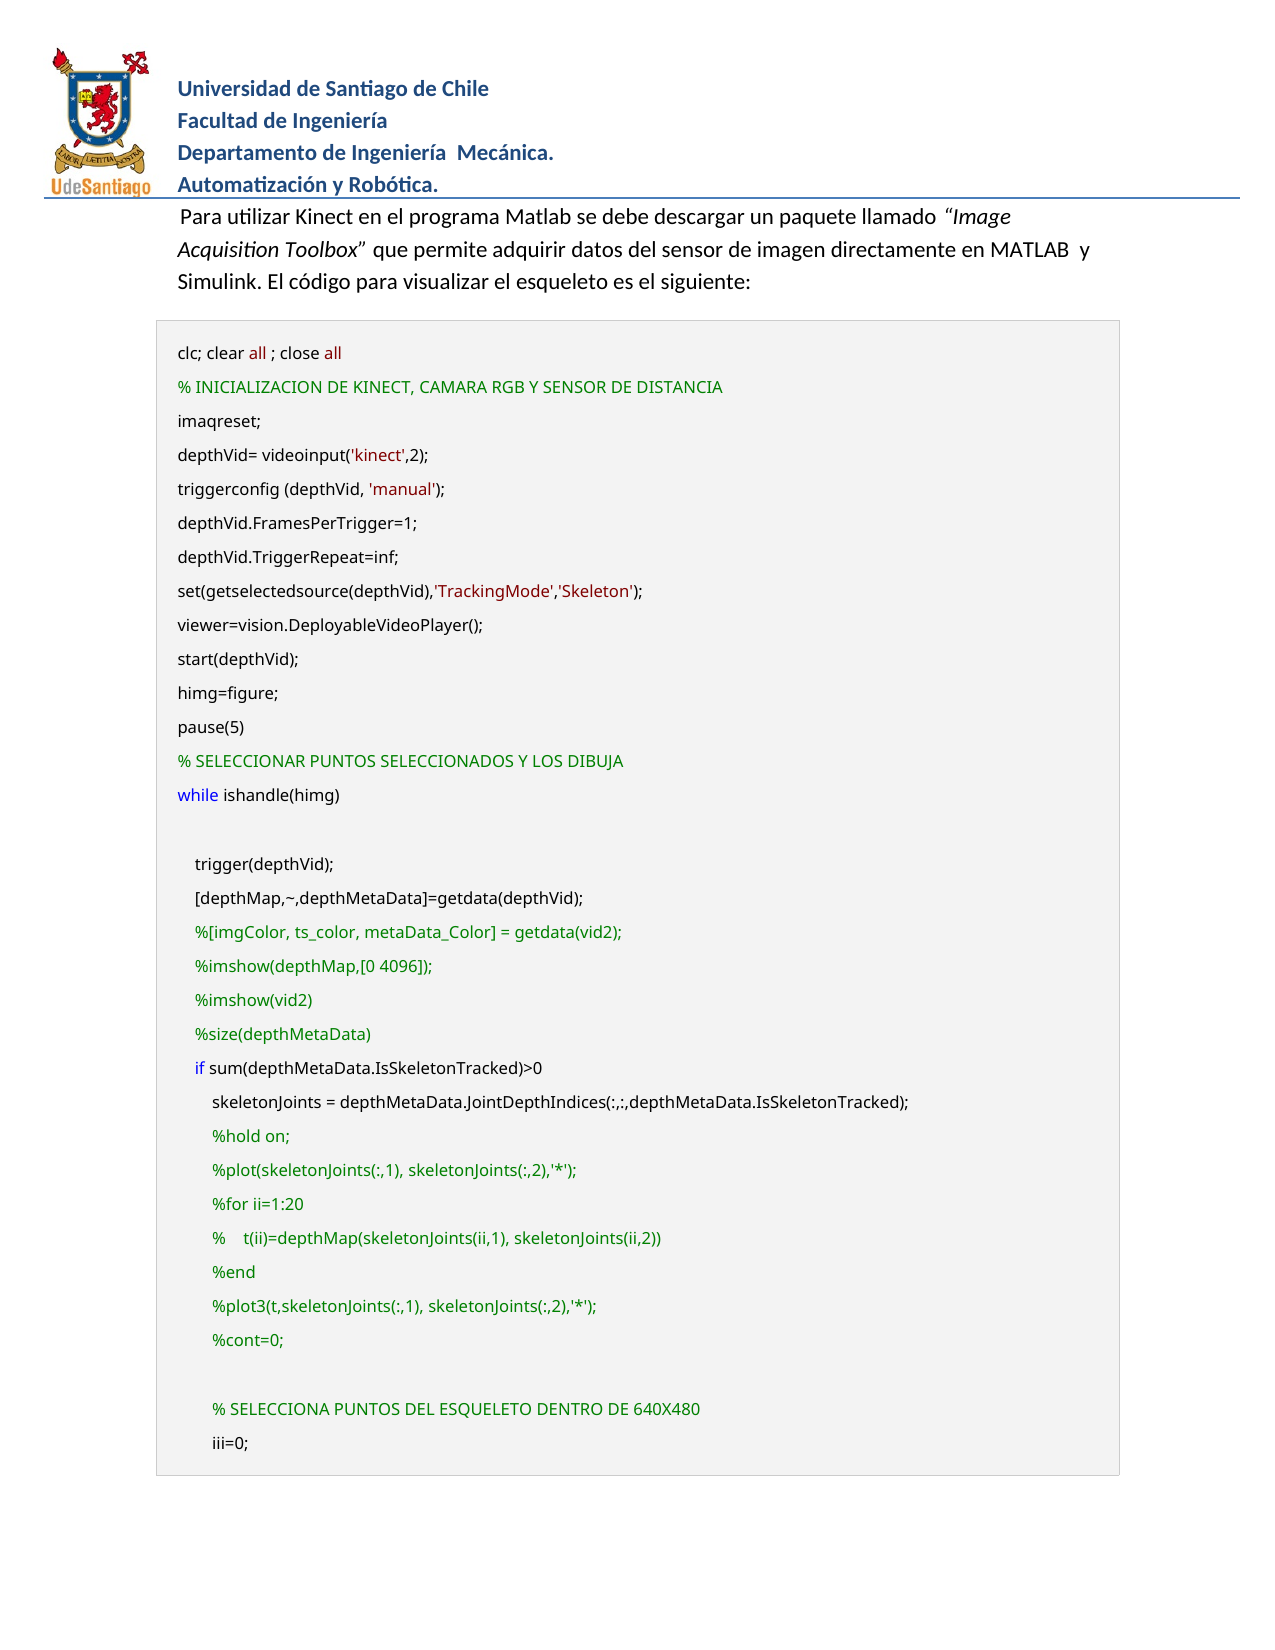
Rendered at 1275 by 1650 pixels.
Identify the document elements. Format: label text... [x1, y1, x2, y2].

picture [43, 198, 162, 205]
text Para utilizar Kinect en el programa Matlab se debe descargar un paquete llamado “Image Acquisition Toolbox” que permite adquirir datos del sensor de imagen directamente en MATLAB y Simulink. El código para visualizar el esqueleto es el siguiente: [177, 202, 1098, 295]
picture [43, 43, 162, 197]
